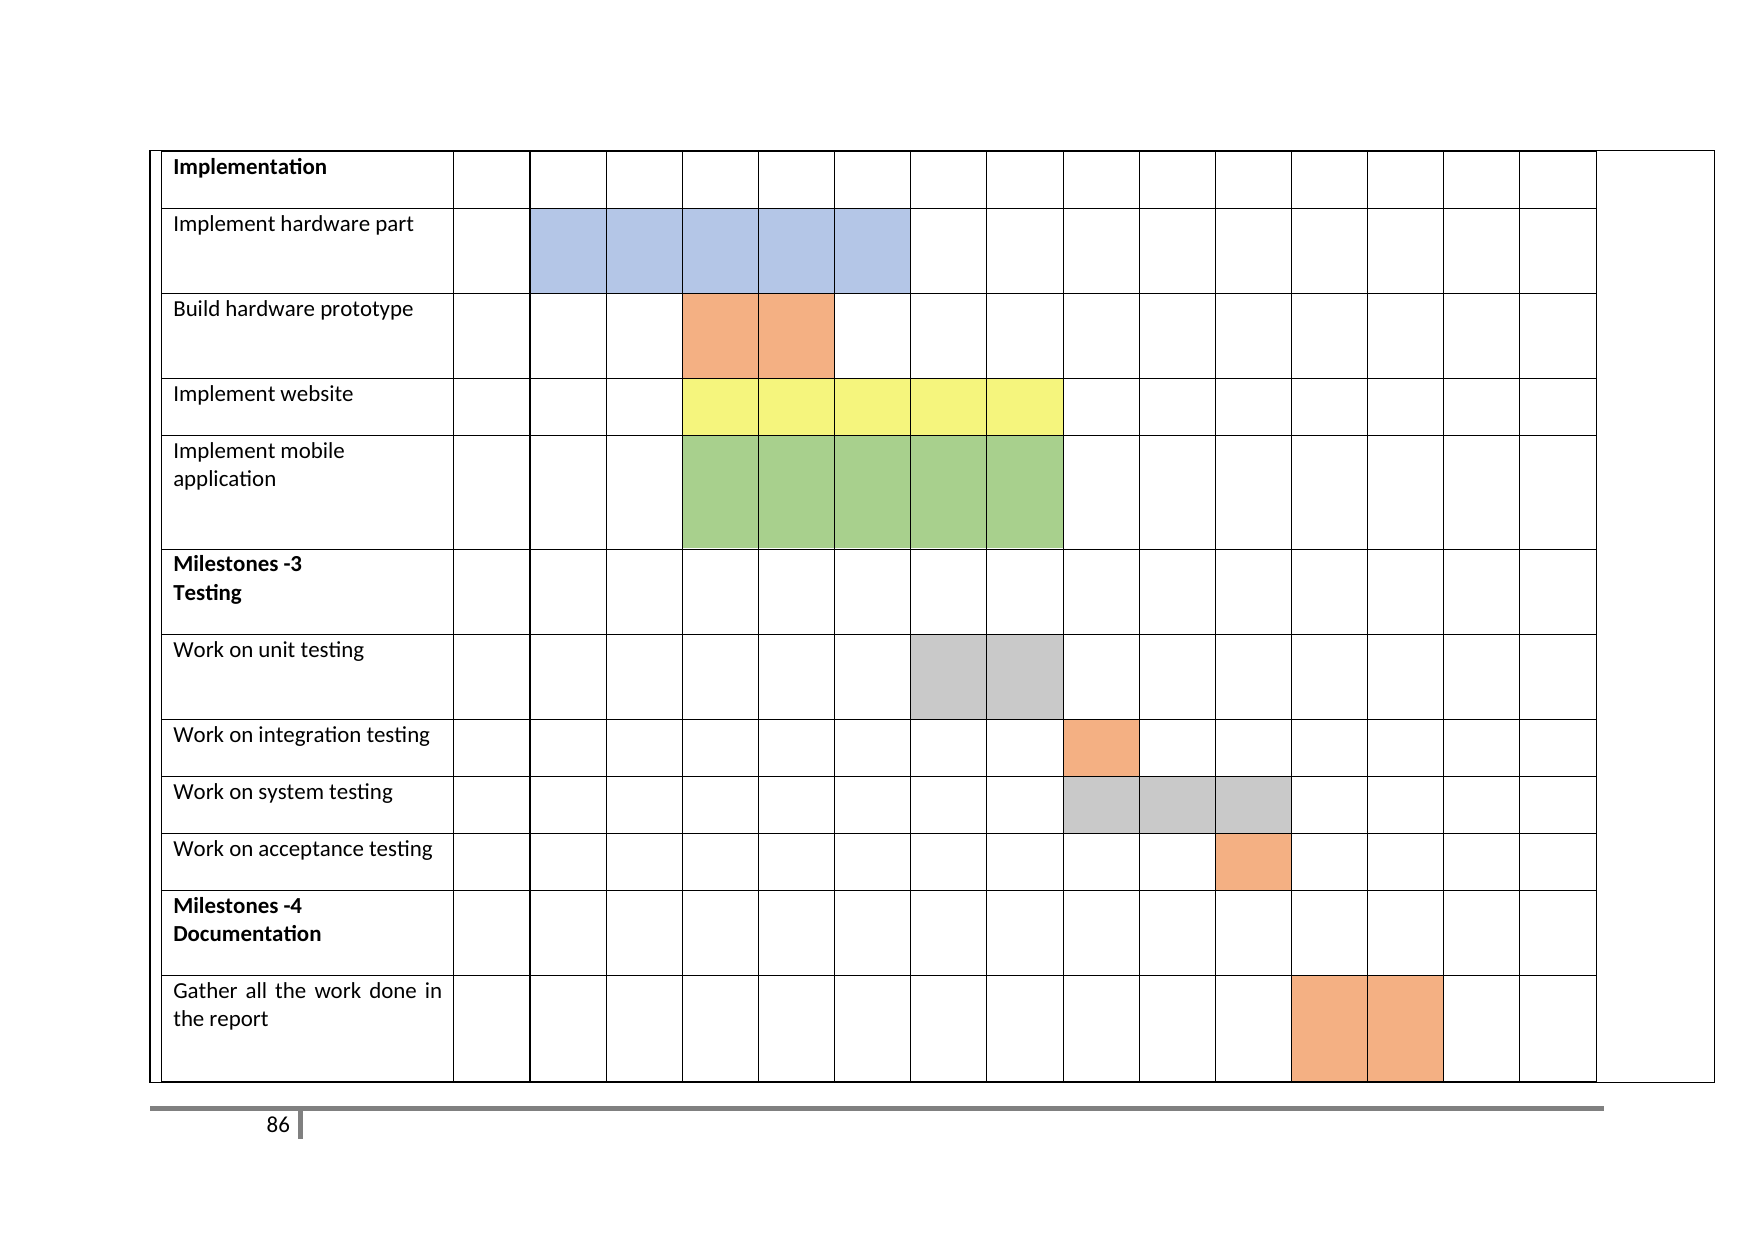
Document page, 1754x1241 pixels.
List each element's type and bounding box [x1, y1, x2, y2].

table_header [1368, 720, 1443, 776]
table_header [162, 834, 453, 890]
table_header [1520, 152, 1596, 208]
table_header [531, 379, 606, 435]
table_header [835, 720, 910, 776]
table_header [1216, 720, 1291, 776]
table_header [162, 635, 453, 719]
table_header [162, 152, 453, 208]
table_header [531, 294, 606, 378]
table_header [835, 976, 910, 1081]
table_header [1444, 436, 1519, 549]
table_header [1140, 379, 1215, 435]
table_header [1216, 550, 1291, 634]
table_header [454, 209, 529, 293]
table_header [607, 294, 682, 378]
table_header [683, 891, 758, 975]
table_header [1216, 379, 1291, 435]
table_header [683, 550, 758, 634]
table_header [759, 891, 834, 975]
table_header [1064, 635, 1139, 719]
table_header [1140, 152, 1215, 208]
table_header [911, 834, 986, 890]
table_header [607, 976, 682, 1081]
table_header [162, 777, 453, 833]
table_header [759, 976, 834, 1081]
table_header [1444, 635, 1519, 719]
table_header [1444, 550, 1519, 634]
table_header [607, 834, 682, 890]
table_header [454, 720, 529, 776]
table_header [1064, 834, 1139, 890]
table_header [987, 294, 1063, 378]
table_header [531, 635, 606, 719]
table_header [1140, 720, 1215, 776]
table_header [1140, 976, 1215, 1081]
table_header [1368, 209, 1443, 293]
table_header [531, 976, 606, 1081]
table_header [1520, 891, 1596, 975]
table_header [1216, 635, 1291, 719]
table_header [454, 294, 529, 378]
table_header [1520, 550, 1596, 634]
table_header [1444, 720, 1519, 776]
table_header [1368, 550, 1443, 634]
table_header [1216, 209, 1291, 293]
table_header [454, 777, 529, 833]
table_header [835, 777, 910, 833]
table_header [1444, 777, 1519, 833]
table_header [1520, 834, 1596, 890]
table_header [911, 777, 986, 833]
table_header [531, 834, 606, 890]
table_header [1064, 550, 1139, 634]
table_header [607, 550, 682, 634]
table_header [162, 976, 453, 1081]
table_header [1368, 891, 1443, 975]
table_header [454, 379, 529, 435]
table_header [987, 550, 1063, 634]
table_header [1140, 550, 1215, 634]
table_header [1216, 891, 1291, 975]
table_header [1444, 379, 1519, 435]
table_header [683, 720, 758, 776]
table_header [759, 777, 834, 833]
table_header [531, 550, 606, 634]
table_header [162, 891, 453, 975]
table_header [454, 152, 529, 208]
table_header [1292, 379, 1367, 435]
table_header [1292, 550, 1367, 634]
table_header [987, 209, 1063, 293]
table_header [1140, 635, 1215, 719]
table_header [1140, 209, 1215, 293]
table_header [1064, 891, 1139, 975]
table_header [454, 550, 529, 634]
table_header [162, 379, 453, 435]
table_header [531, 720, 606, 776]
table_header [759, 834, 834, 890]
table_header [607, 777, 682, 833]
table_header [1216, 976, 1291, 1081]
table_header [911, 209, 986, 293]
table_header [1444, 834, 1519, 890]
table_header [1368, 635, 1443, 719]
table_header [1064, 152, 1139, 208]
table_header [987, 720, 1063, 776]
table_header [1597, 151, 1714, 1082]
table_header [759, 550, 834, 634]
table_header [454, 635, 529, 719]
table_header [1444, 209, 1519, 293]
table_header [454, 834, 529, 890]
table_header [1444, 891, 1519, 975]
table_header [1292, 834, 1367, 890]
table_header [835, 550, 910, 634]
table_header [1368, 777, 1443, 833]
table_header [759, 152, 834, 208]
table_header [1368, 834, 1443, 890]
table_header [683, 976, 758, 1081]
table_header [835, 834, 910, 890]
table_header [835, 635, 910, 719]
table_header [531, 436, 606, 549]
table_header [1140, 834, 1215, 890]
table_header [987, 891, 1063, 975]
table_header [987, 834, 1063, 890]
table_header [987, 976, 1063, 1081]
table_header [1292, 720, 1367, 776]
table_header [1520, 720, 1596, 776]
table_header [531, 152, 606, 208]
table_header [454, 891, 529, 975]
table_header [151, 151, 161, 1082]
table_header [1216, 294, 1291, 378]
table_header [531, 777, 606, 833]
table_header [1064, 976, 1139, 1081]
table_header [1292, 635, 1367, 719]
table_header [607, 891, 682, 975]
table_header [1064, 209, 1139, 293]
table_header [1140, 436, 1215, 549]
table_header [607, 436, 682, 549]
table_header [1368, 436, 1443, 549]
table_header [1368, 152, 1443, 208]
table_header [683, 834, 758, 890]
table_header [1216, 152, 1291, 208]
table_header [1520, 436, 1596, 549]
table_header [607, 635, 682, 719]
table_header [911, 976, 986, 1081]
table_header [1064, 294, 1139, 378]
table_header [454, 976, 529, 1081]
table_header [1216, 436, 1291, 549]
table_header [162, 209, 453, 293]
table_header [683, 152, 758, 208]
table_header [1140, 891, 1215, 975]
table_header [1064, 379, 1139, 435]
table_header [759, 635, 834, 719]
table_header [1140, 294, 1215, 378]
table_header [162, 720, 453, 776]
table_header [607, 720, 682, 776]
table_header [911, 550, 986, 634]
table_header [1292, 436, 1367, 549]
table_header [454, 436, 529, 549]
table_header [835, 152, 910, 208]
table_header [1444, 294, 1519, 378]
table_header [1520, 294, 1596, 378]
table_header [531, 891, 606, 975]
table_header [1520, 976, 1596, 1081]
table_header [1520, 209, 1596, 293]
table_header [911, 152, 986, 208]
table_header [1520, 379, 1596, 435]
table_header [607, 379, 682, 435]
table_header [162, 294, 453, 378]
table_header [1292, 152, 1367, 208]
table_header [1444, 976, 1519, 1081]
table_header [911, 891, 986, 975]
table_header [683, 635, 758, 719]
table_header [1520, 777, 1596, 833]
table_header [162, 436, 453, 549]
table_header [911, 294, 986, 378]
table_header [1292, 209, 1367, 293]
table_header [987, 777, 1063, 833]
table_header [162, 550, 453, 634]
table_header [1520, 635, 1596, 719]
table_header [607, 152, 682, 208]
table_header [911, 720, 986, 776]
table_header [1444, 152, 1519, 208]
table_header [1292, 777, 1367, 833]
table_header [835, 294, 910, 378]
table_header [1292, 891, 1367, 975]
table_header [683, 777, 758, 833]
table_header [835, 891, 910, 975]
table_header [759, 720, 834, 776]
table_header [1368, 294, 1443, 378]
table_header [1368, 379, 1443, 435]
table_header [1292, 294, 1367, 378]
table_header [987, 152, 1063, 208]
table_header [1064, 436, 1139, 549]
